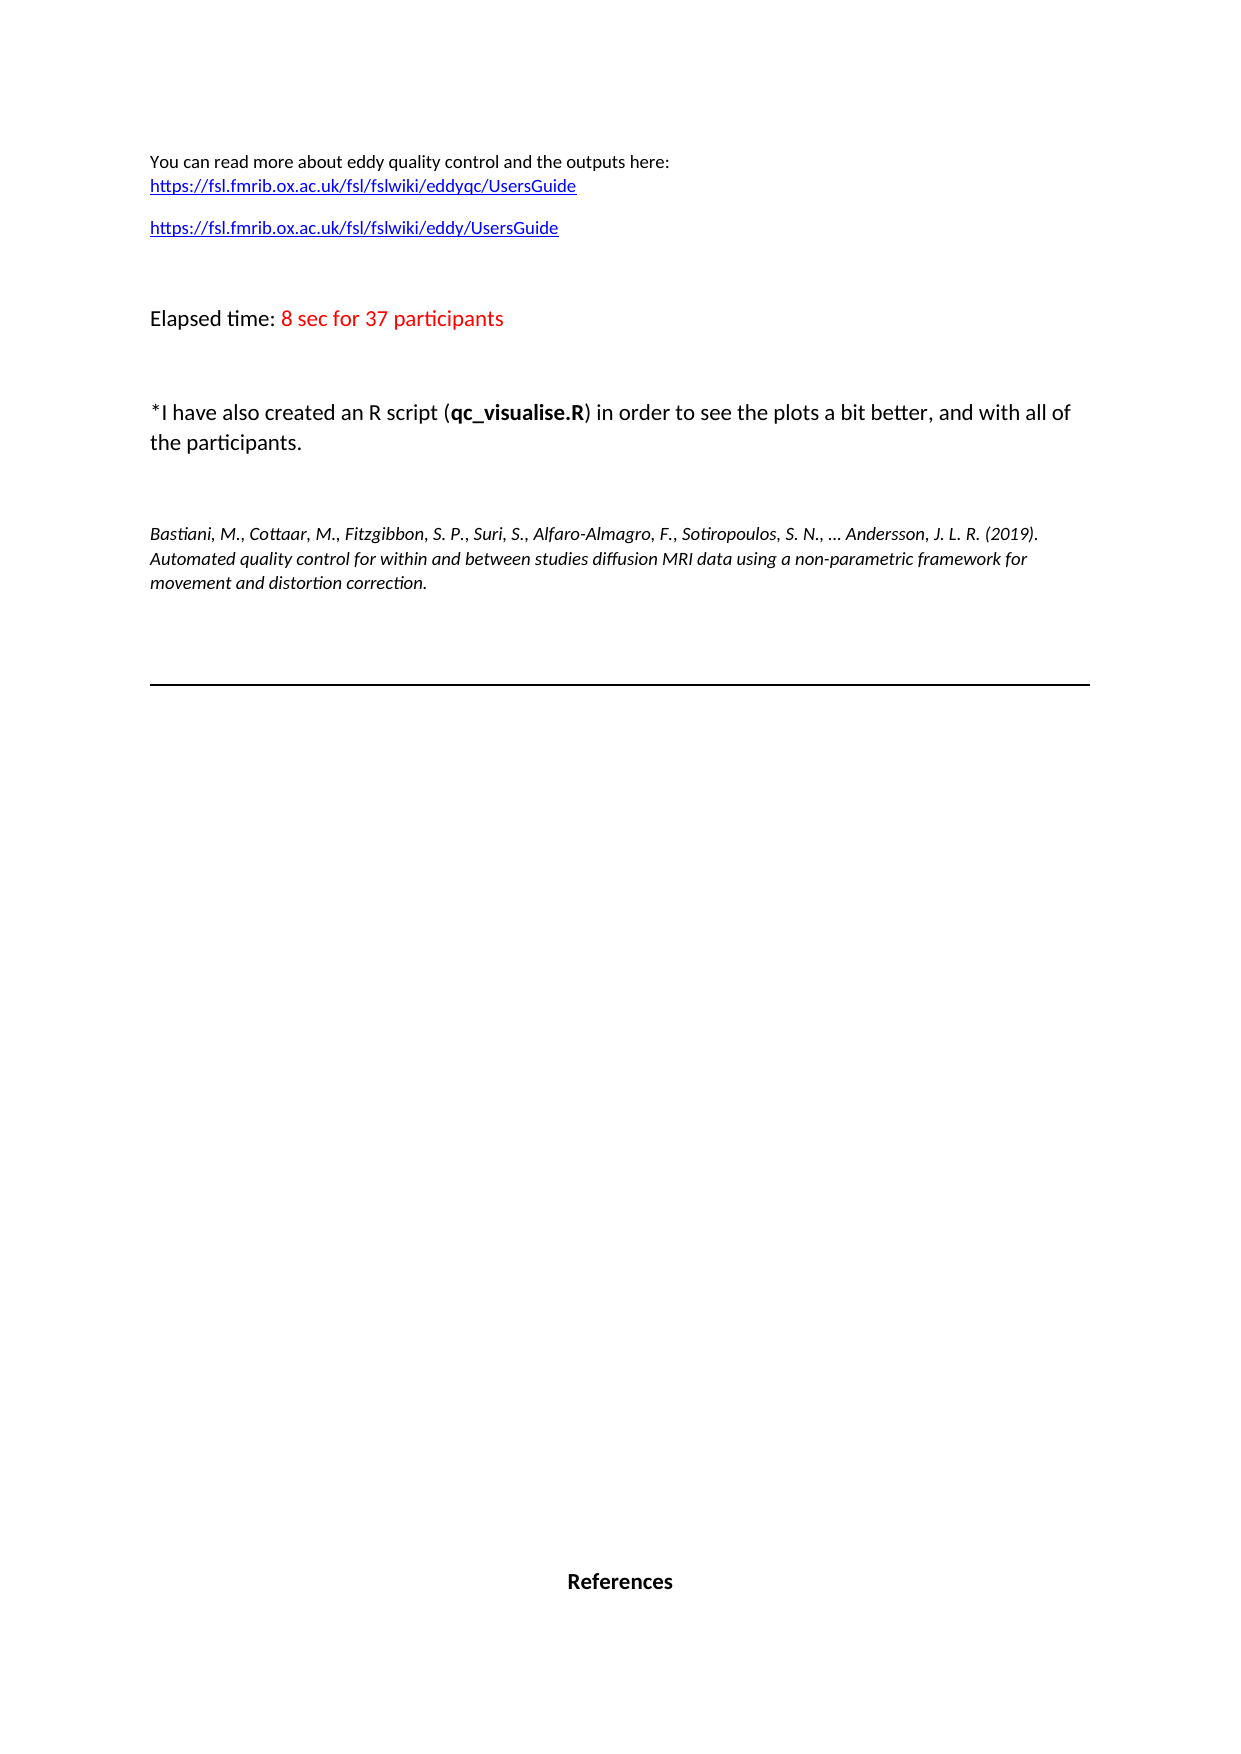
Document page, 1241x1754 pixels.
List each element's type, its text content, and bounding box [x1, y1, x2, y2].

text https://fsl.fmrib.ox.ac.uk/fsl/fslwiki/eddy/UsersGuide [150, 216, 1090, 239]
text You can read more about eddy quality control and the outputs here: https://fsl.fmrib.ox.ac.uk/fsl/fslwiki/eddyqc/UsersGuide [150, 150, 1090, 198]
text Elapsed time: 8 sec for 37 participants [150, 304, 1090, 332]
text References [150, 1567, 1090, 1595]
text *I have also created an R script (qc_visualise.R) in order to see the plots a bit better, and with all of the participants. [150, 398, 1090, 456]
text Bastiani, M., Cottaar, M., Fitzgibbon, S. P., Suri, S., Alfaro-Almagro, F., Sotiropoulos, S. N., … Andersson, J. L. R. (2019). Automated quality control for within and between studies diffusion MRI data using a non-parametric framework for movement and distortion correction. [150, 522, 1090, 594]
